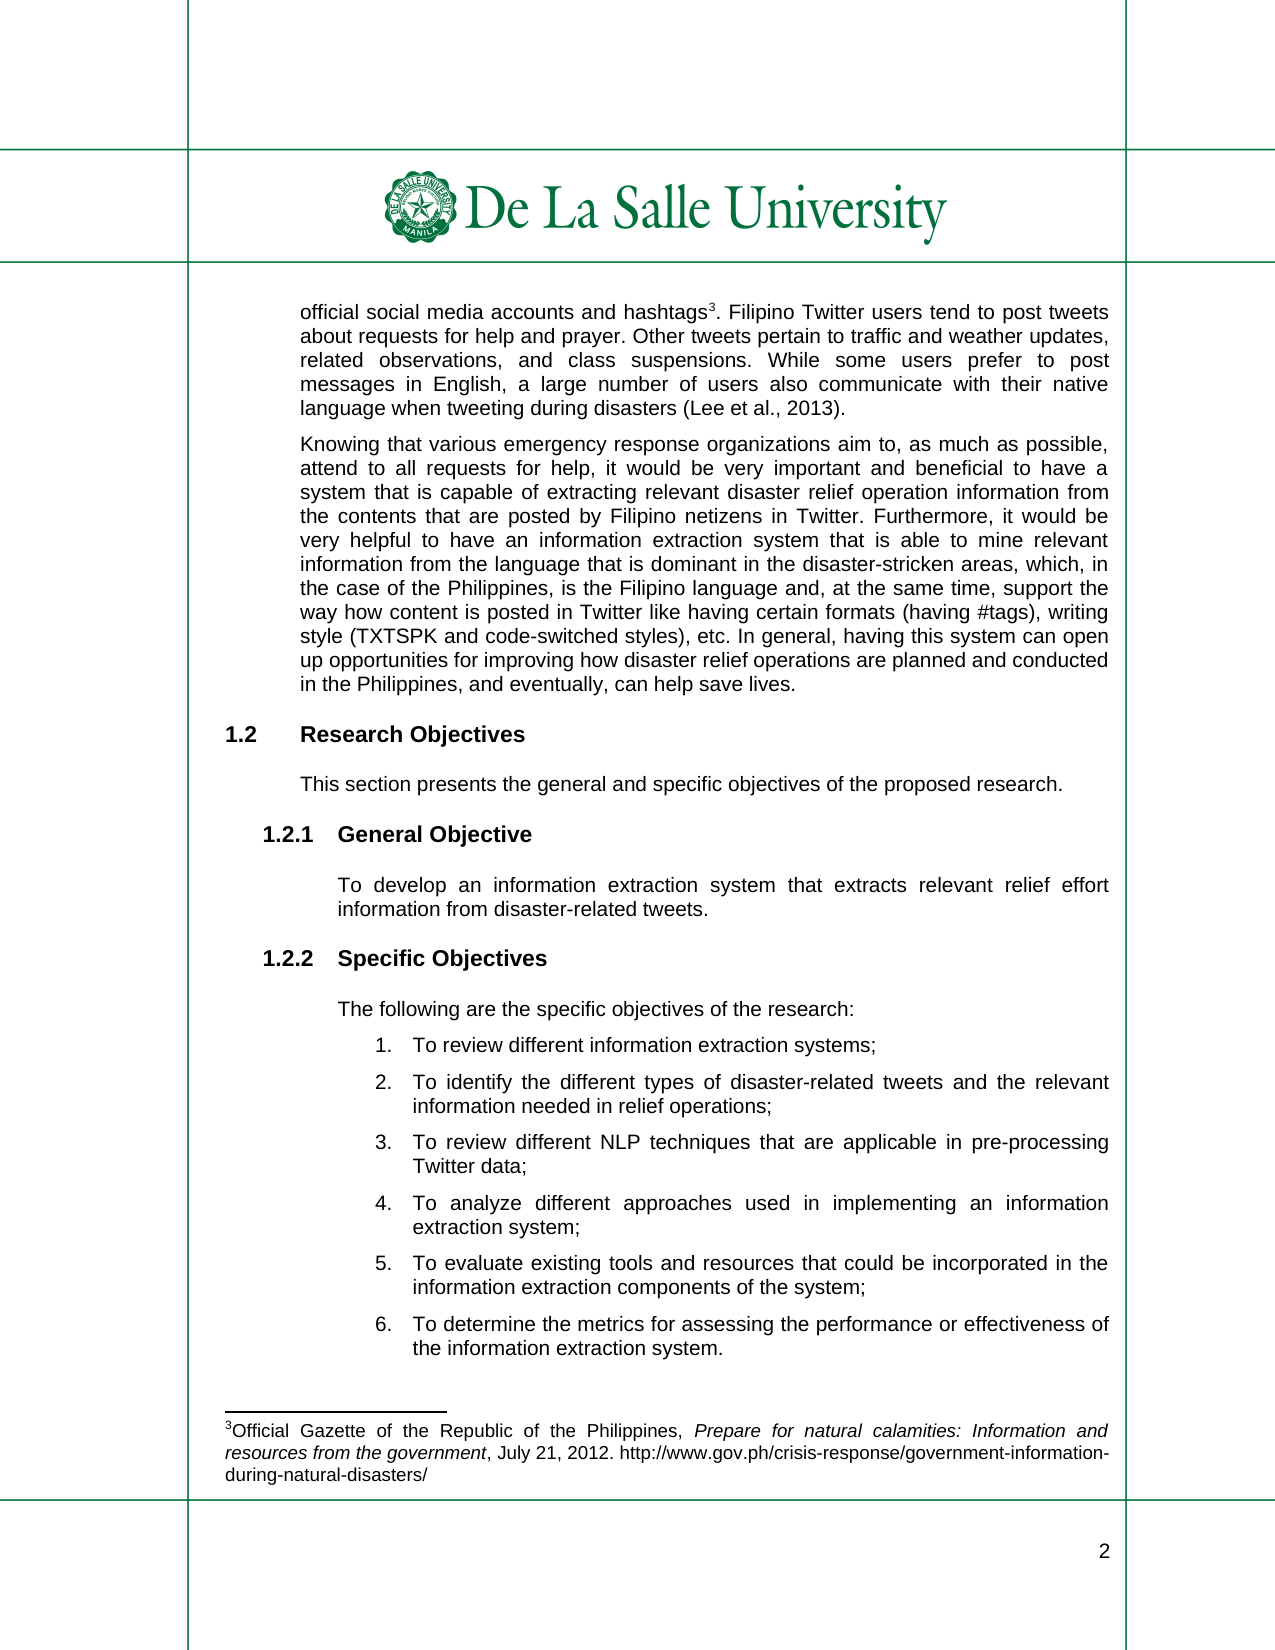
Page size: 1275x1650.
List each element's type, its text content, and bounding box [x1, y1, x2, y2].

text This section presents the general and specific objectives of the proposed research. [300, 772, 1110, 796]
text To develop an information extraction system that extracts relevant relief effort information from disaster-related tweets. [337, 872, 1110, 920]
subtitle General Objective [262, 821, 1110, 847]
list To identify the different types of disaster-related tweets and the relevant information needed in relief operations; [375, 1070, 1110, 1118]
subtitle Specific Objectives [262, 945, 1110, 972]
subtitle Research Objectives [225, 721, 1110, 747]
list To determine the metrics for assessing the performance or effectiveness of the information extraction system. [375, 1311, 1110, 1359]
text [300, 300, 1110, 420]
text The following are the specific objectives of the research: [337, 997, 1110, 1021]
list To evaluate existing tools and resources that could be incorporated in the information extraction components of the system; [375, 1251, 1110, 1299]
text Knowing that various emergency response organizations aim to, as much as possible, attend to all requests for help, it would be very important and beneficial to have a system that is capable of extracting relevant disaster relief operation information from the contents that are posted by Filipino netizens in Twitter. Furthermore, it would be very helpful to have an information extraction system that is able to mine relevant information from the language that is dominant in the disaster-stricken areas, which, in the case of the Philippines, is the Filipino language and, at the same time, support the way how content is posted in Twitter like having certain formats (having #tags), writing style (TXTSPK and code-switched styles), etc. In general, having this system can open up opportunities for improving how disaster relief operations are planned and conducted in the Philippines, and eventually, can help save lives. [300, 432, 1110, 696]
list To analyze different approaches used in implementing an information extraction system; [375, 1191, 1110, 1238]
list To review different NLP techniques that are applicable in pre-processing Twitter data; [375, 1130, 1110, 1178]
list To review different information extraction systems; [375, 1033, 1110, 1057]
picture [0, 0, 1275, 1650]
